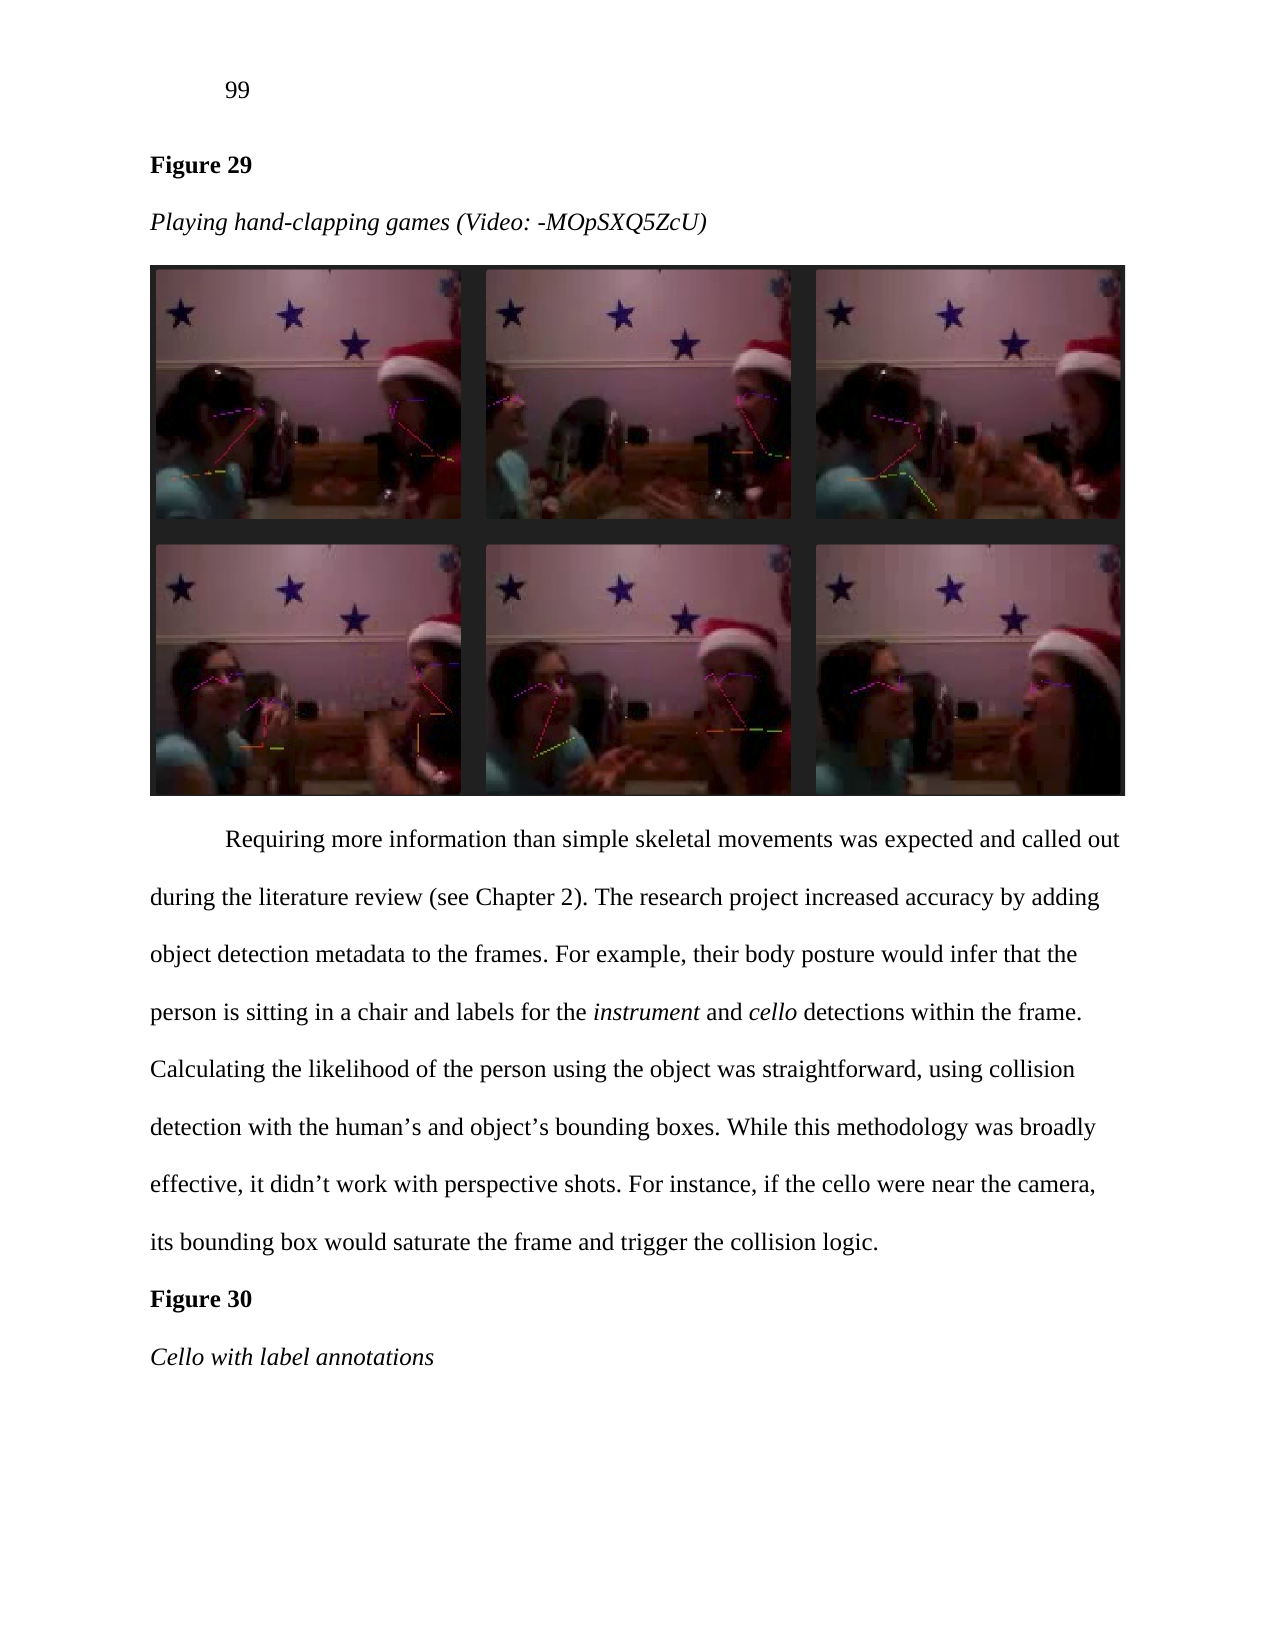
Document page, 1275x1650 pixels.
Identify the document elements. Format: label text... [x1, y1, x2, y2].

text Requiring more information than simple skeletal movements was expected and called out during the literature review (see Chapter 2). The research project increased accuracy by adding object detection metadata to the frames. For example, their body posture would infer that the person is sitting in a chair and labels for the instrument and cello detections within the frame. Calculating the likelihood of the person using the object was straightforward, using collision detection with the human’s and object’s bounding boxes. While this methodology was broadly effective, it didn’t work with perspective shots. For instance, if the cello were near the camera, its bounding box would saturate the frame and trigger the collision logic. [150, 824, 1125, 1255]
picture [150, 265, 1125, 796]
text Figure 29 Playing hand-clapping games (Video: -MOpSXQ5ZcU) [150, 150, 1125, 236]
text Figure 30 Cello with label annotations [150, 1284, 1125, 1370]
